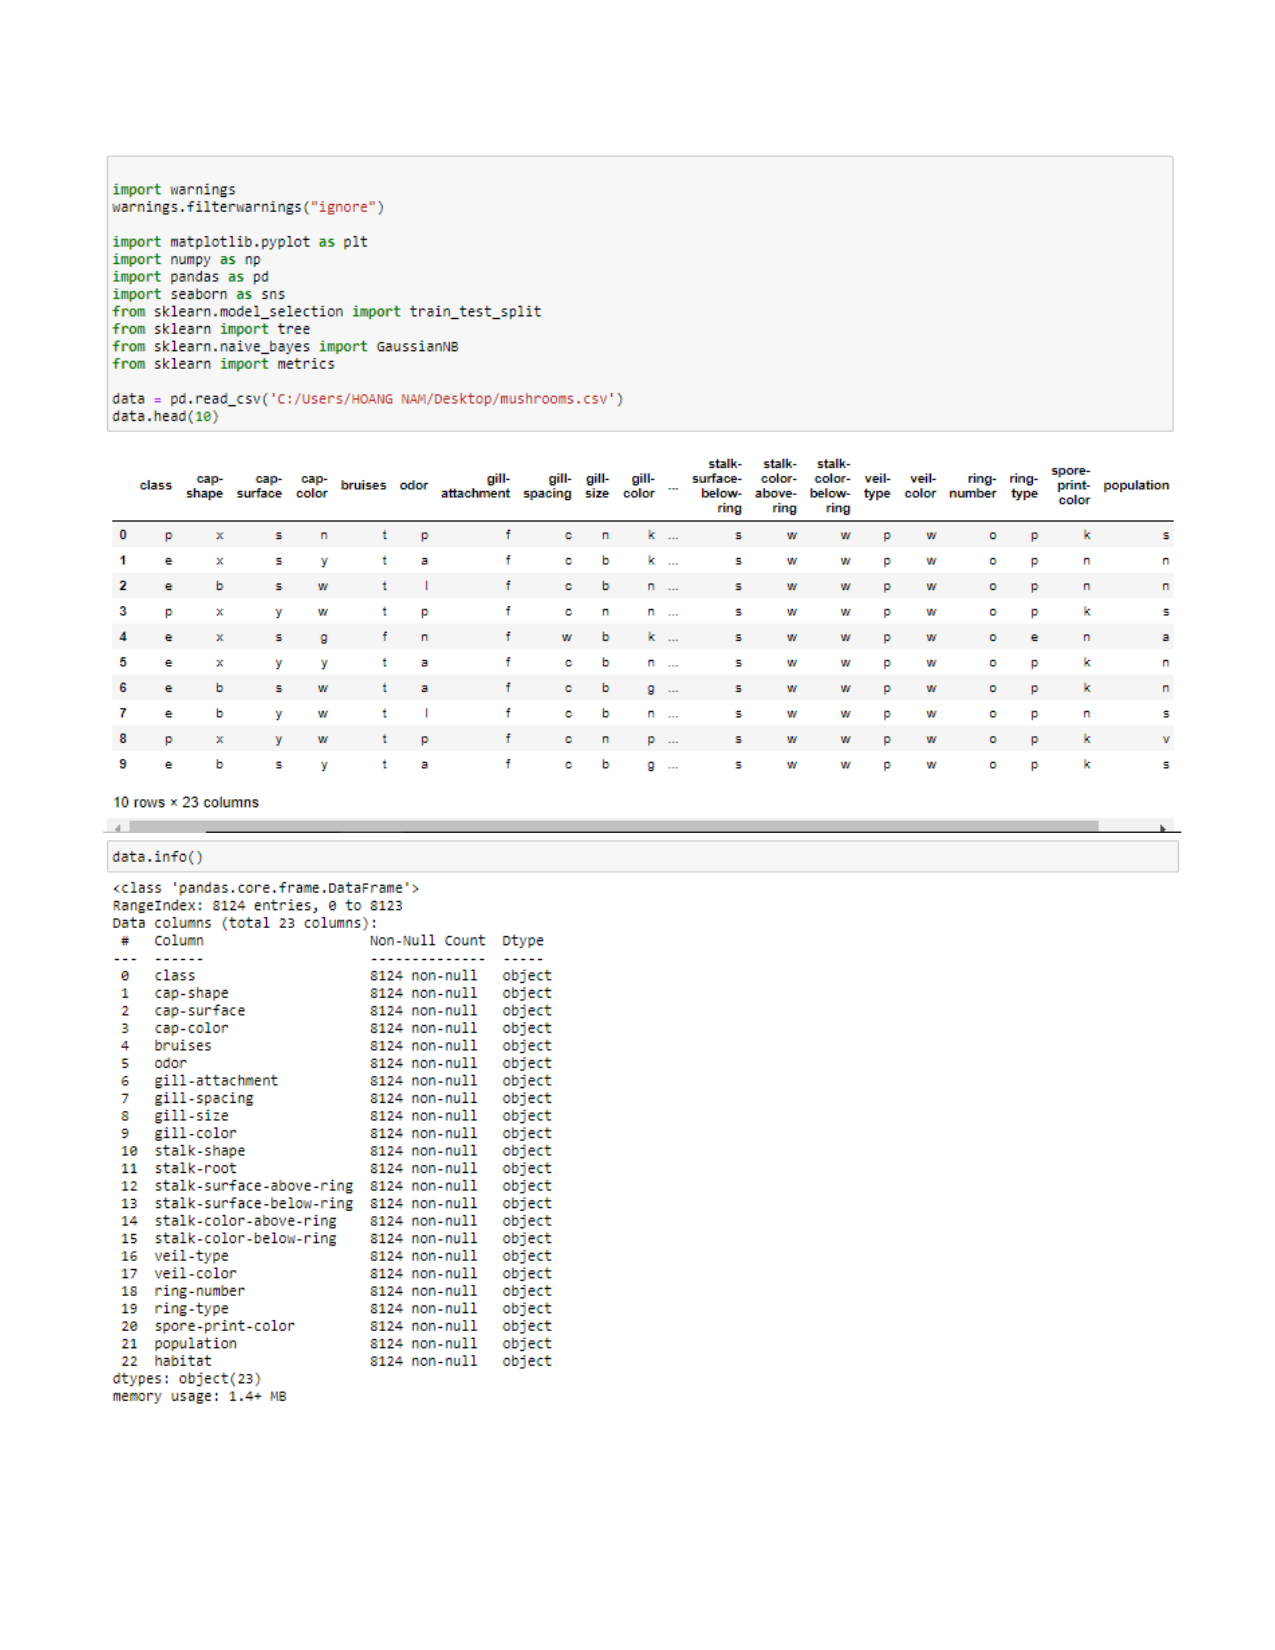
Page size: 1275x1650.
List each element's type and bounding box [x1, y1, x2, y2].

picture [103, 150, 1182, 833]
picture [103, 835, 1182, 1420]
